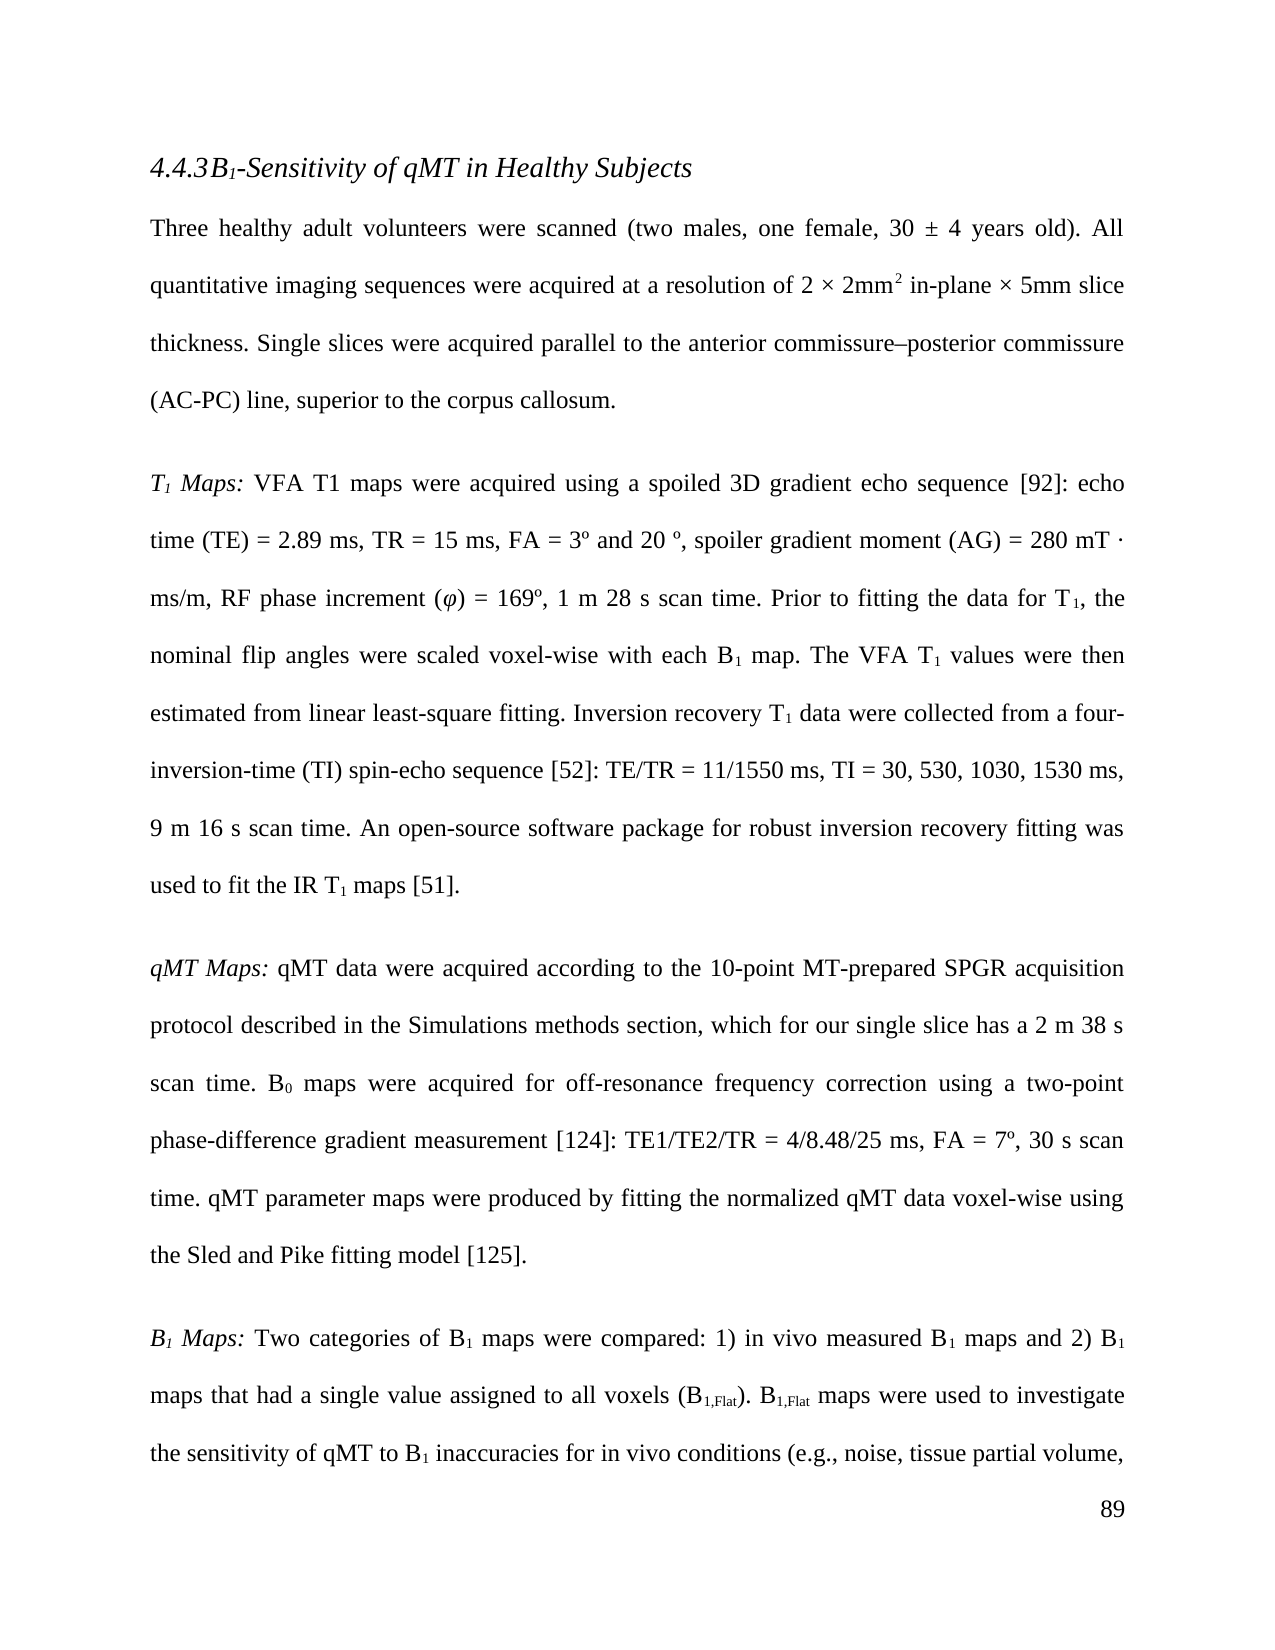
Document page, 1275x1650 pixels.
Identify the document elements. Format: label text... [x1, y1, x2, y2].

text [150, 1323, 1125, 1467]
text qMT Maps: qMT data were acquired according to the 10-point MT-prepared SPGR acquisition protocol described in the Simulations methods section, which for our single slice has a 2 m 38 s scan time. B0 maps were acquired for off-resonance frequency correction using a two-point phase-difference gradient measurement [124]: TE1/TE2/TR = 4/8.48/25 ms, FA = 7º, 30 s scan time. qMT parameter maps were produced by fitting the normalized qMT data voxel-wise using the Sled and Pike fitting model [125]. [150, 953, 1125, 1269]
subtitle B1-Sensitivity of qMT in Healthy Subjects [150, 150, 1125, 183]
text T1 Maps: VFA T1 maps were acquired using a spoiled 3D gradient echo sequence [92]: echo time (TE) = 2.89 ms, TR = 15 ms, FA = 3º and 20 º, spoiler gradient moment (AG) = 280 mT ∙ ms/m, RF phase increment (φ) = 169º, 1 m 28 s scan time. Prior to fitting the data for T1, the nominal flip angles were scaled voxel-wise with each B1 map. The VFA T1 values were then estimated from linear least-square fitting. Inversion recovery T1 data were collected from a four-inversion-time (TI) spin-echo sequence [52]: TE/TR = 11/1550 ms, TI = 30, 530, 1030, 1530 ms, 9 m 16 s scan time. An open-source software package for robust inversion recovery fitting was used to fit the IR T1 maps [51]. [150, 468, 1125, 899]
text Three healthy adult volunteers were scanned (two males, one female, 30 ± 4 years old). All quantitative imaging sequences were acquired at a resolution of 2 × 2mm2 in-plane × 5mm slice thickness. Single slices were acquired parallel to the anterior commissure–posterior commissure (AC-PC) line, superior to the corpus callosum. [150, 213, 1125, 414]
